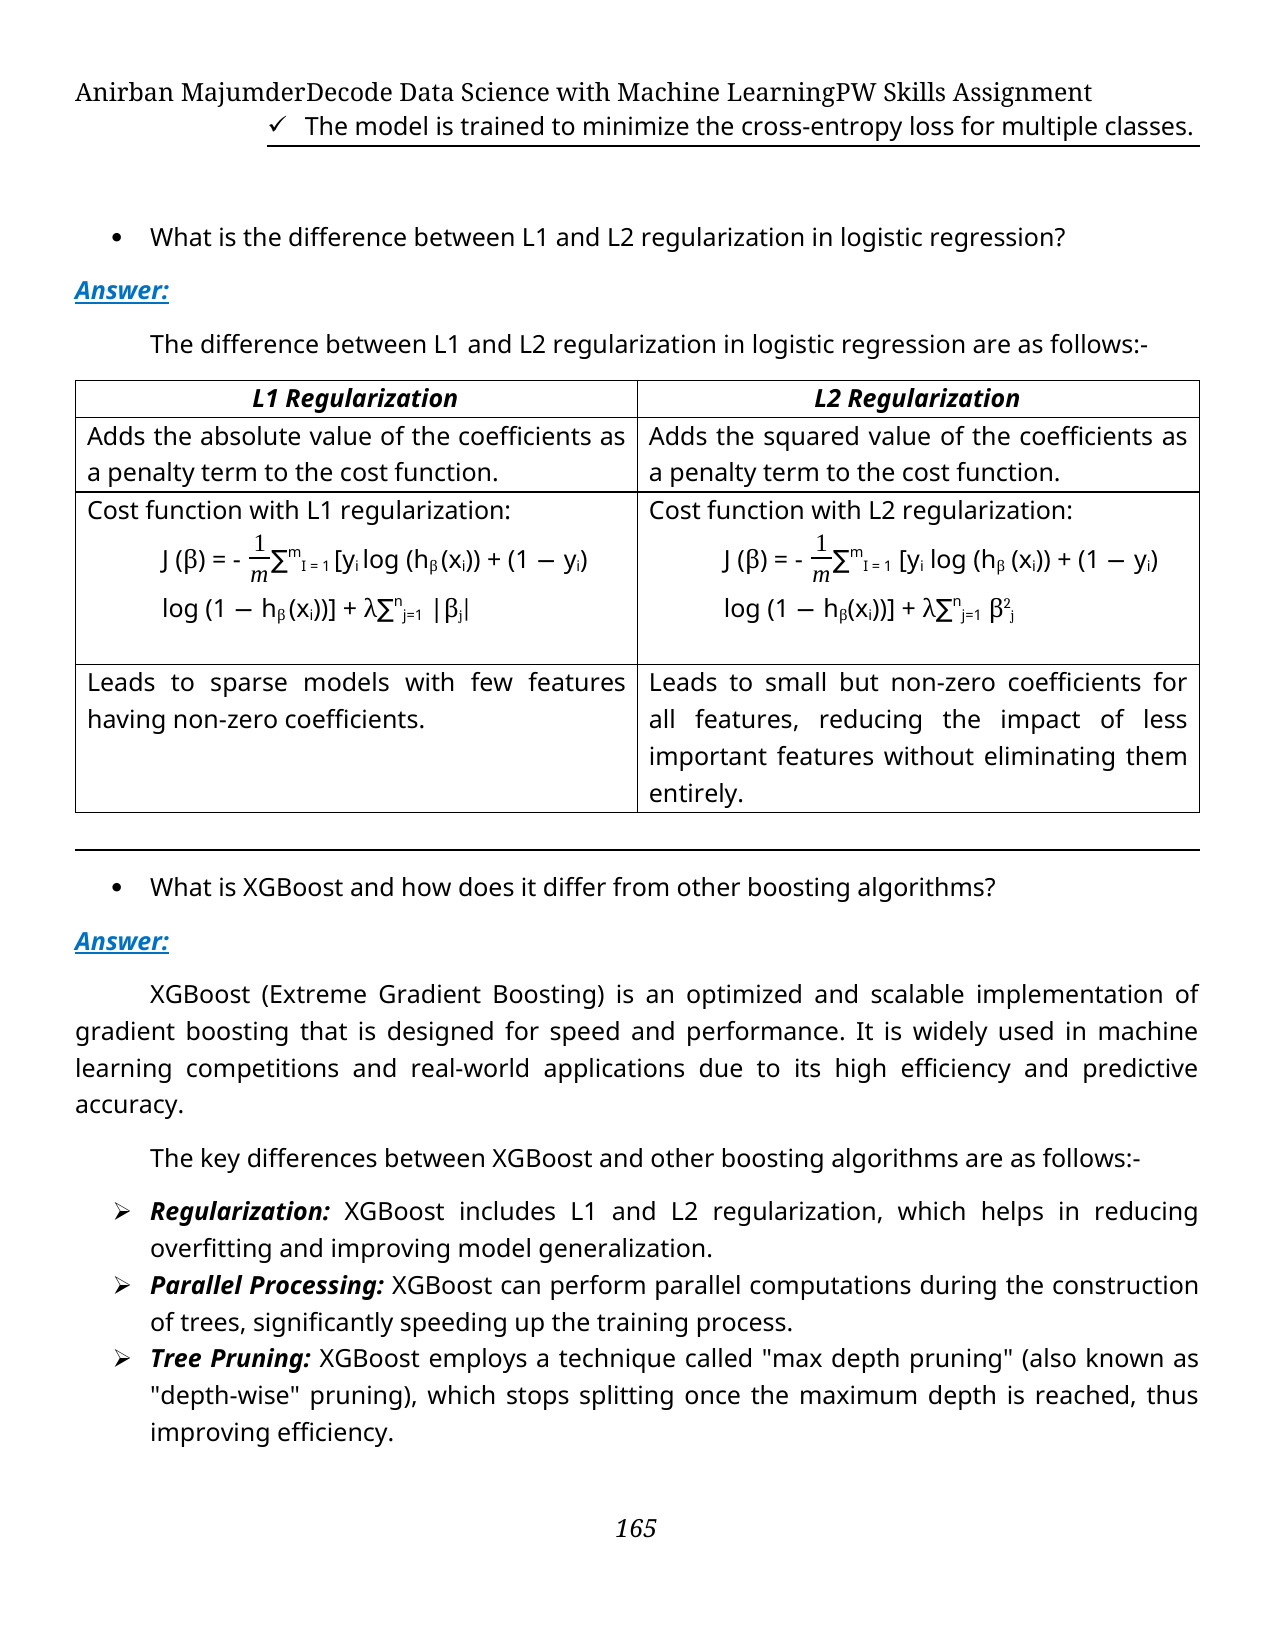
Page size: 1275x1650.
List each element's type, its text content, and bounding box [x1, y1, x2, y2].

list Parallel Processing: XGBoost can perform parallel computations during the construction of trees, significantly speeding up the training process. [112, 1267, 1200, 1338]
text The key differences between XGBoost and other boosting algorithms are as follows:- [75, 1141, 1200, 1174]
list Regularization: XGBoost includes L1 and L2 regularization, which helps in reducing overfitting and improving model generalization. [112, 1194, 1200, 1265]
text Answer: [75, 273, 1200, 307]
list What is the difference between L1 and L2 regularization in logistic regression? [112, 219, 1200, 254]
table_cell Cost function with L1 regularization: J (β) = - ∑mI = 1 [yi log (hβ ​(xi​)) + (1 − yi​) log (1 − hβ ​(xi​))] + λ∑nj=1 |βj| [76, 493, 637, 664]
table_cell Leads to sparse models with few features having non-zero coefficients. [76, 665, 637, 812]
text The difference between L1 and L2 regularization in logistic regression are as follows:- [75, 326, 1200, 361]
list Tree Pruning: XGBoost employs a technique called "max depth pruning" (also known as "depth-wise" pruning), which stops splitting once the maximum depth is reached, thus improving efficiency. [112, 1341, 1200, 1449]
table_cell Leads to small but non-zero coefficients for all features, reducing the impact of less important features without eliminating them entirely. [638, 665, 1199, 812]
table_header L2 Regularization [638, 381, 1199, 417]
table_cell Adds the absolute value of the coefficients as a penalty term to the cost function. [76, 418, 637, 491]
text XGBoost (Extreme Gradient Boosting) is an optimized and scalable implementation of gradient boosting that is designed for speed and performance. It is widely used in machine learning competitions and real-world applications due to its high efficiency and predictive accuracy. [75, 977, 1200, 1121]
list The model is trained to minimize the cross-entropy loss for multiple classes. [267, 109, 1200, 145]
text Answer: [75, 923, 1200, 957]
table_cell Cost function with L2 regularization: J (β) = - ∑mI = 1 [yi ​log (hβ ​(xi​)) + (1 − yi​) log (1 − hβ​(xi​))] + λ∑nj=1 β2j [638, 493, 1199, 664]
table_cell Adds the squared value of the coefficients as a penalty term to the cost function. [638, 418, 1199, 491]
table_header L1 Regularization [76, 381, 637, 417]
list What is XGBoost and how does it differ from other boosting algorithms? [112, 870, 1200, 904]
